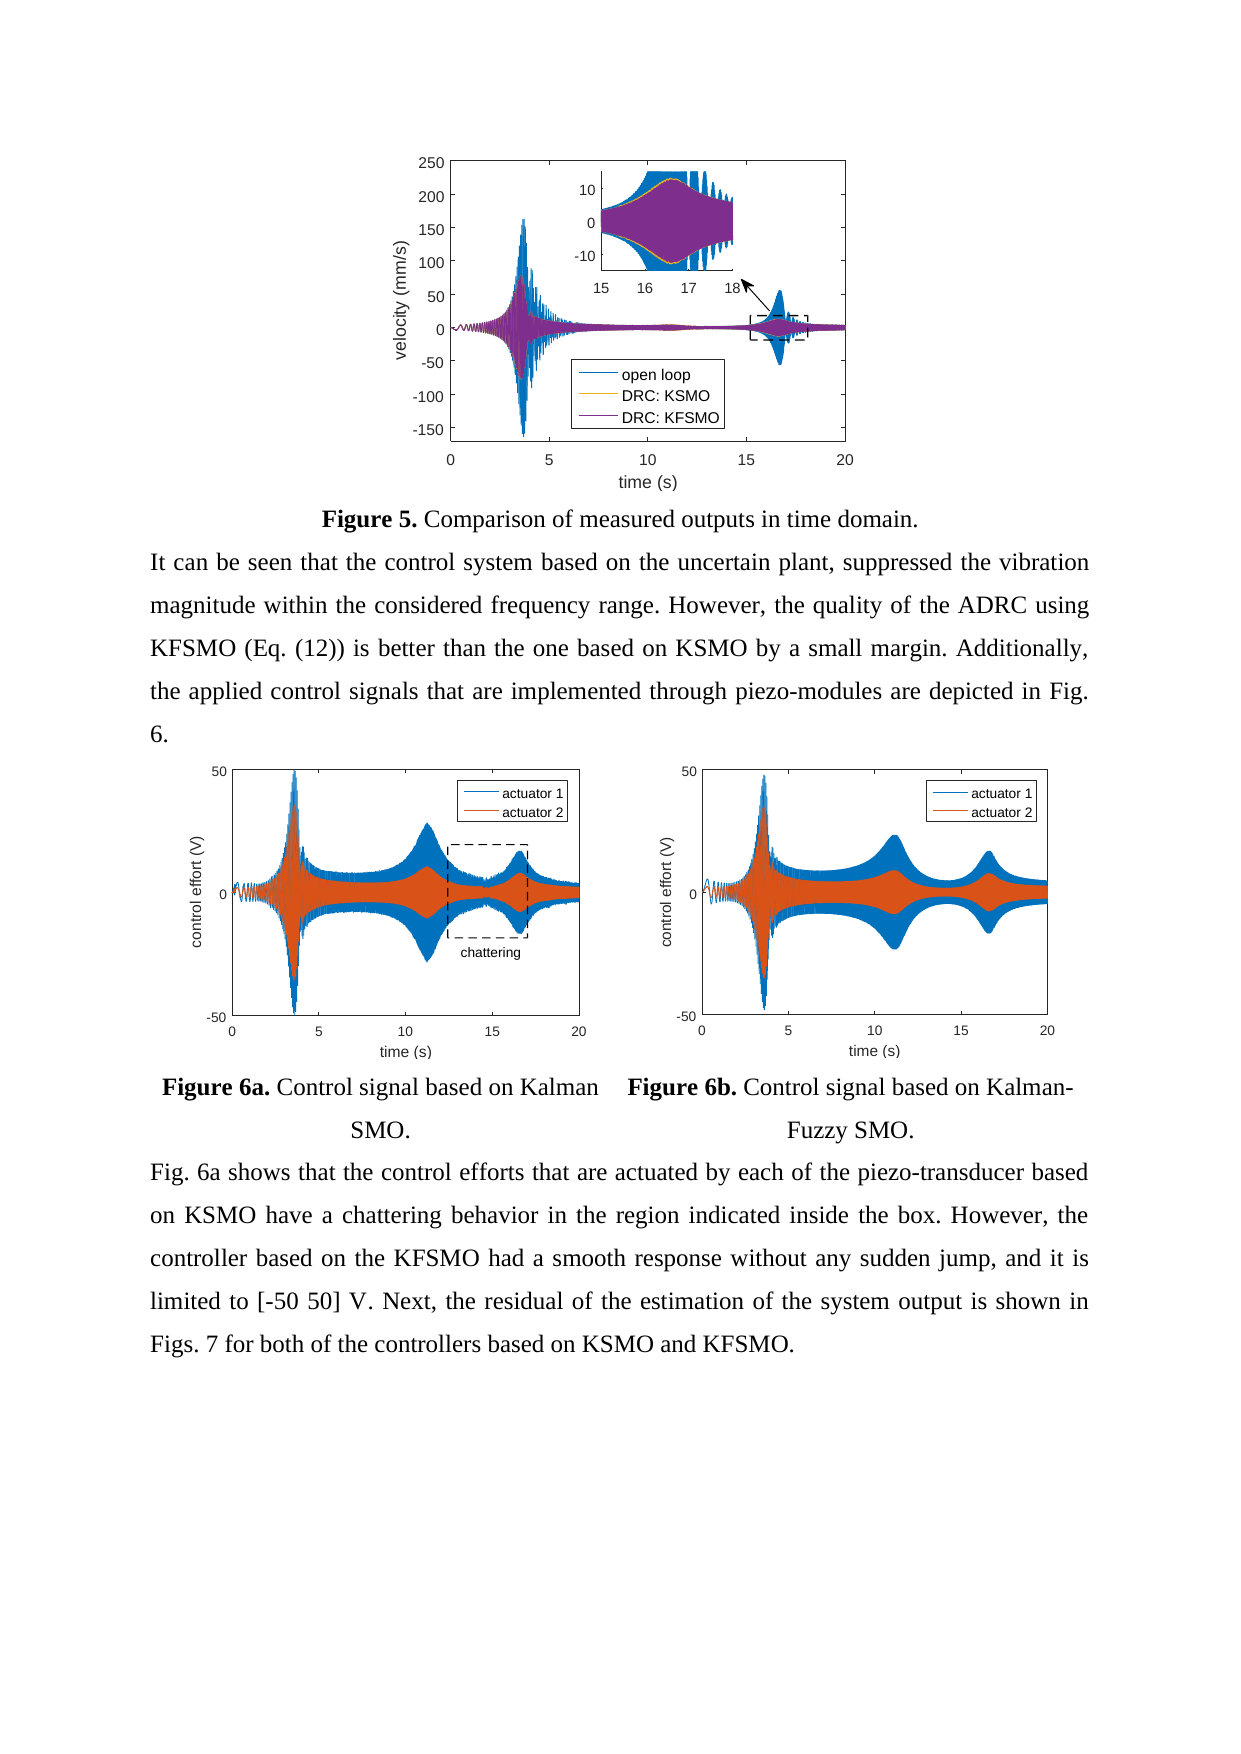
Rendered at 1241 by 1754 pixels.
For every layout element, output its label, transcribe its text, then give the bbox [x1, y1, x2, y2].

table_cell Figure 6a. Control signal based on Kalman SMO. [150, 1072, 611, 1157]
text Fig. 6a shows that the control efforts that are actuated by each of the piezo-transducer based on KSMO have a chattering behavior in the region indicated inside the box. However, the controller based on the KFSMO had a smooth response without any sudden jump, and it is limited to [-50 50] V. Next, the residual of the estimation of the system output is shown in Figs. 7 for both of the controllers based on KSMO and KFSMO. [150, 1157, 1090, 1358]
text It can be seen that the control system based on the uncertain plant, suppressed the vibration magnitude within the considered frequency range. However, the quality of the ADRC using KFSMO (Eq. (12)) is better than the one based on KSMO by a small margin. Additionally, the applied control signals that are implemented through piezo-modules are depicted in Fig. 6. [150, 547, 1090, 748]
table_cell Figure 6b. Control signal based on Kalman-Fuzzy SMO. [611, 1072, 1090, 1157]
table_header [611, 763, 1090, 1072]
text Figure 5. Comparison of measured outputs in time domain. [150, 504, 1090, 533]
table_header [150, 763, 611, 1072]
